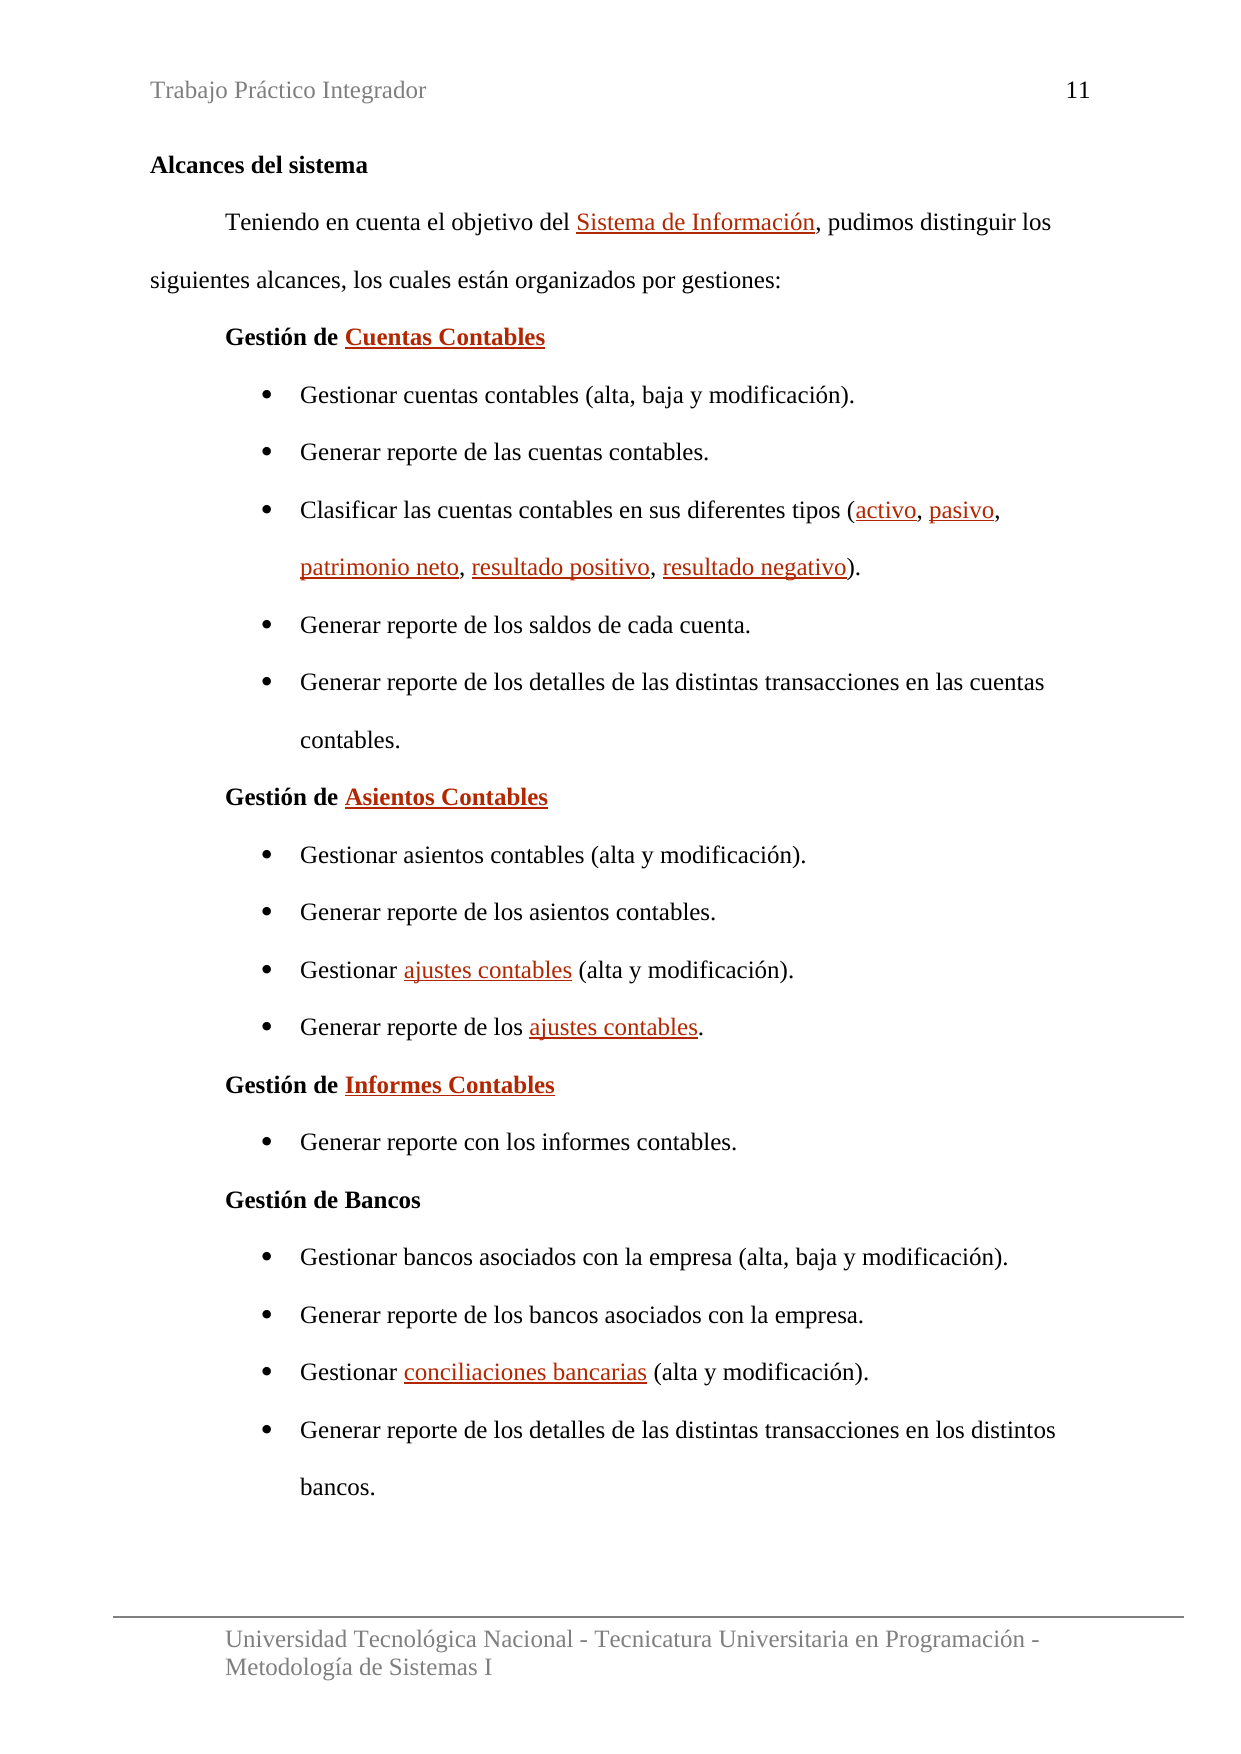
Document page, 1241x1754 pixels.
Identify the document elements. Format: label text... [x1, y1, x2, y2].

subtitle Gestión de Asientos Contables [150, 782, 1090, 811]
subtitle Gestión de Bancos [150, 1185, 1090, 1214]
subtitle Gestión de Informes Contables [150, 1070, 1090, 1099]
subtitle Gestión de Cuentas Contables [150, 322, 1090, 351]
list Gestionar cuentas contables (alta, baja y modificación). [262, 380, 1090, 409]
list Generar reporte de los ajustes contables. [262, 1012, 1090, 1041]
list Generar reporte de los asientos contables. [262, 897, 1090, 926]
list Generar reporte de los saldos de cada cuenta. [262, 610, 1090, 639]
list Generar reporte de las cuentas contables. [262, 437, 1090, 466]
list Generar reporte de los bancos asociados con la empresa. [262, 1300, 1090, 1329]
text Teniendo en cuenta el objetivo del Sistema de Información, pudimos distinguir los siguientes alcances, los cuales están organizados por gestiones: [150, 207, 1090, 294]
list Gestionar asientos contables (alta y modificación). [262, 840, 1090, 869]
list Gestionar ajustes contables (alta y modificación). [262, 955, 1090, 984]
list Generar reporte de los detalles de las distintas transacciones en las cuentas contables. [262, 667, 1090, 754]
list Generar reporte de los detalles de las distintas transacciones en los distintos bancos. [262, 1415, 1090, 1501]
list Generar reporte con los informes contables. [262, 1127, 1090, 1156]
list Clasificar las cuentas contables en sus diferentes tipos (activo, pasivo, patrimonio neto, resultado positivo, resultado negativo). [262, 495, 1090, 581]
list Gestionar conciliaciones bancarias (alta y modificación). [262, 1357, 1090, 1386]
list Gestionar bancos asociados con la empresa (alta, baja y modificación). [262, 1242, 1090, 1271]
subtitle Alcances del sistema [150, 150, 1090, 179]
